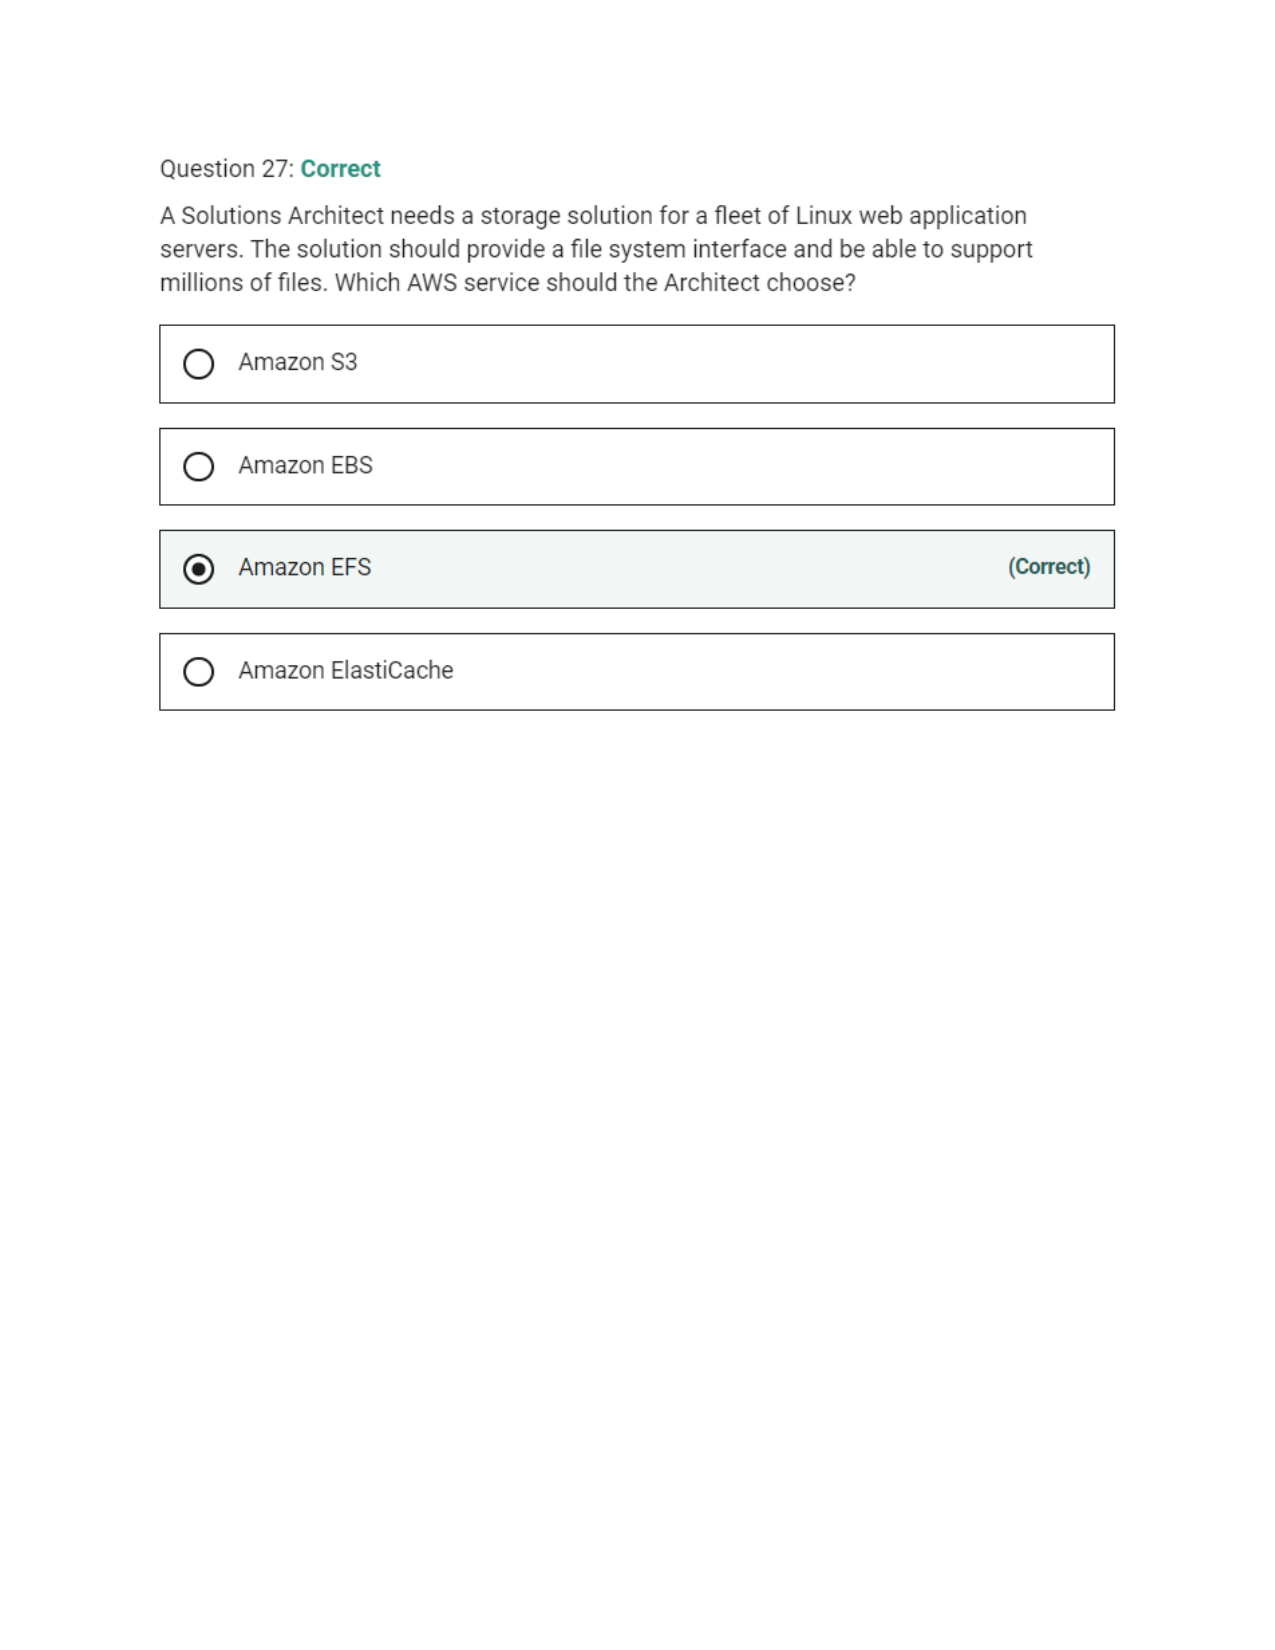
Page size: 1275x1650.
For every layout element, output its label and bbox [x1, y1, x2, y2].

picture [150, 150, 1125, 723]
